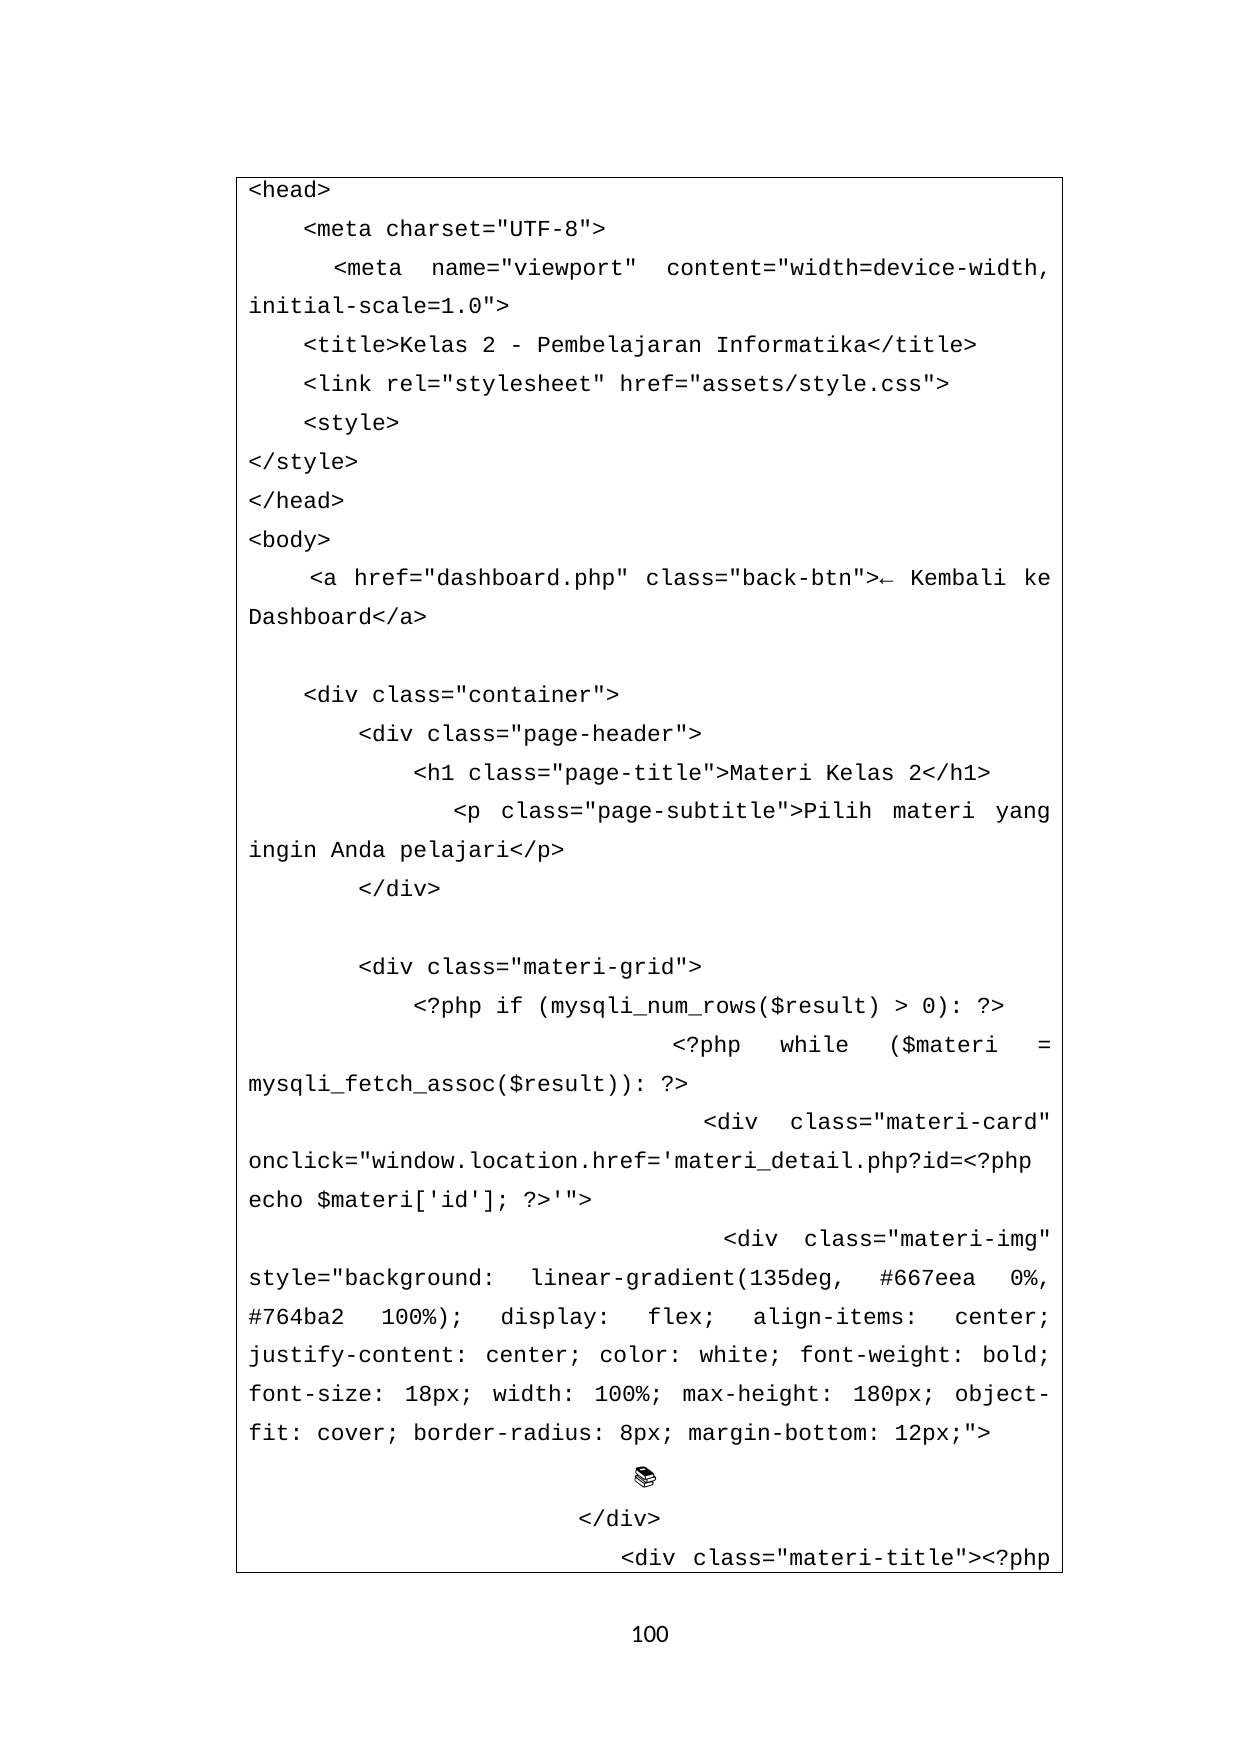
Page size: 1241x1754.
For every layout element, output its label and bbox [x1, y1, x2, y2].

table_header [237, 178, 1062, 1572]
